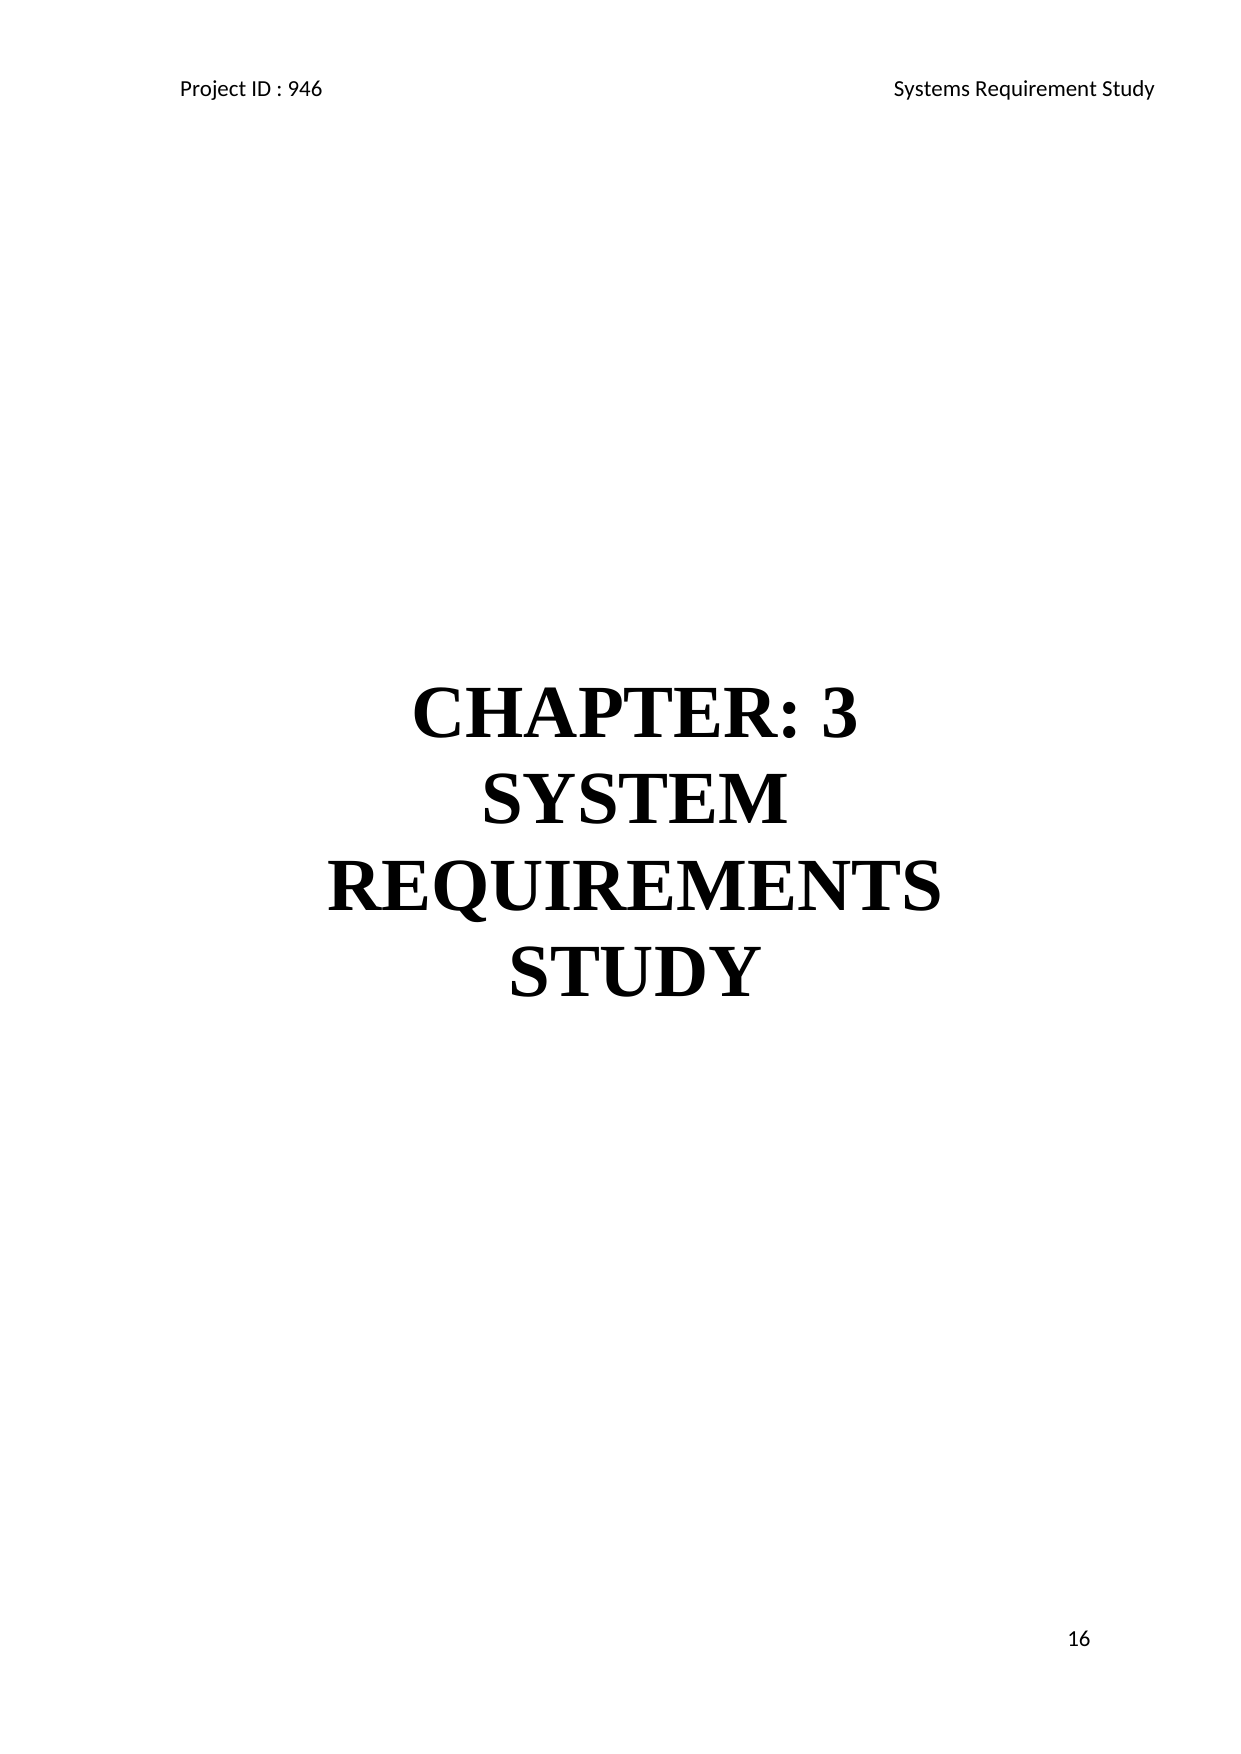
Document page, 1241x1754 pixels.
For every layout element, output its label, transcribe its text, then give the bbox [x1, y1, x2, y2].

text CHAPTER: 3 [180, 667, 1090, 754]
text SYSTEM REQUIREMENTS STUDY [180, 754, 1090, 1012]
